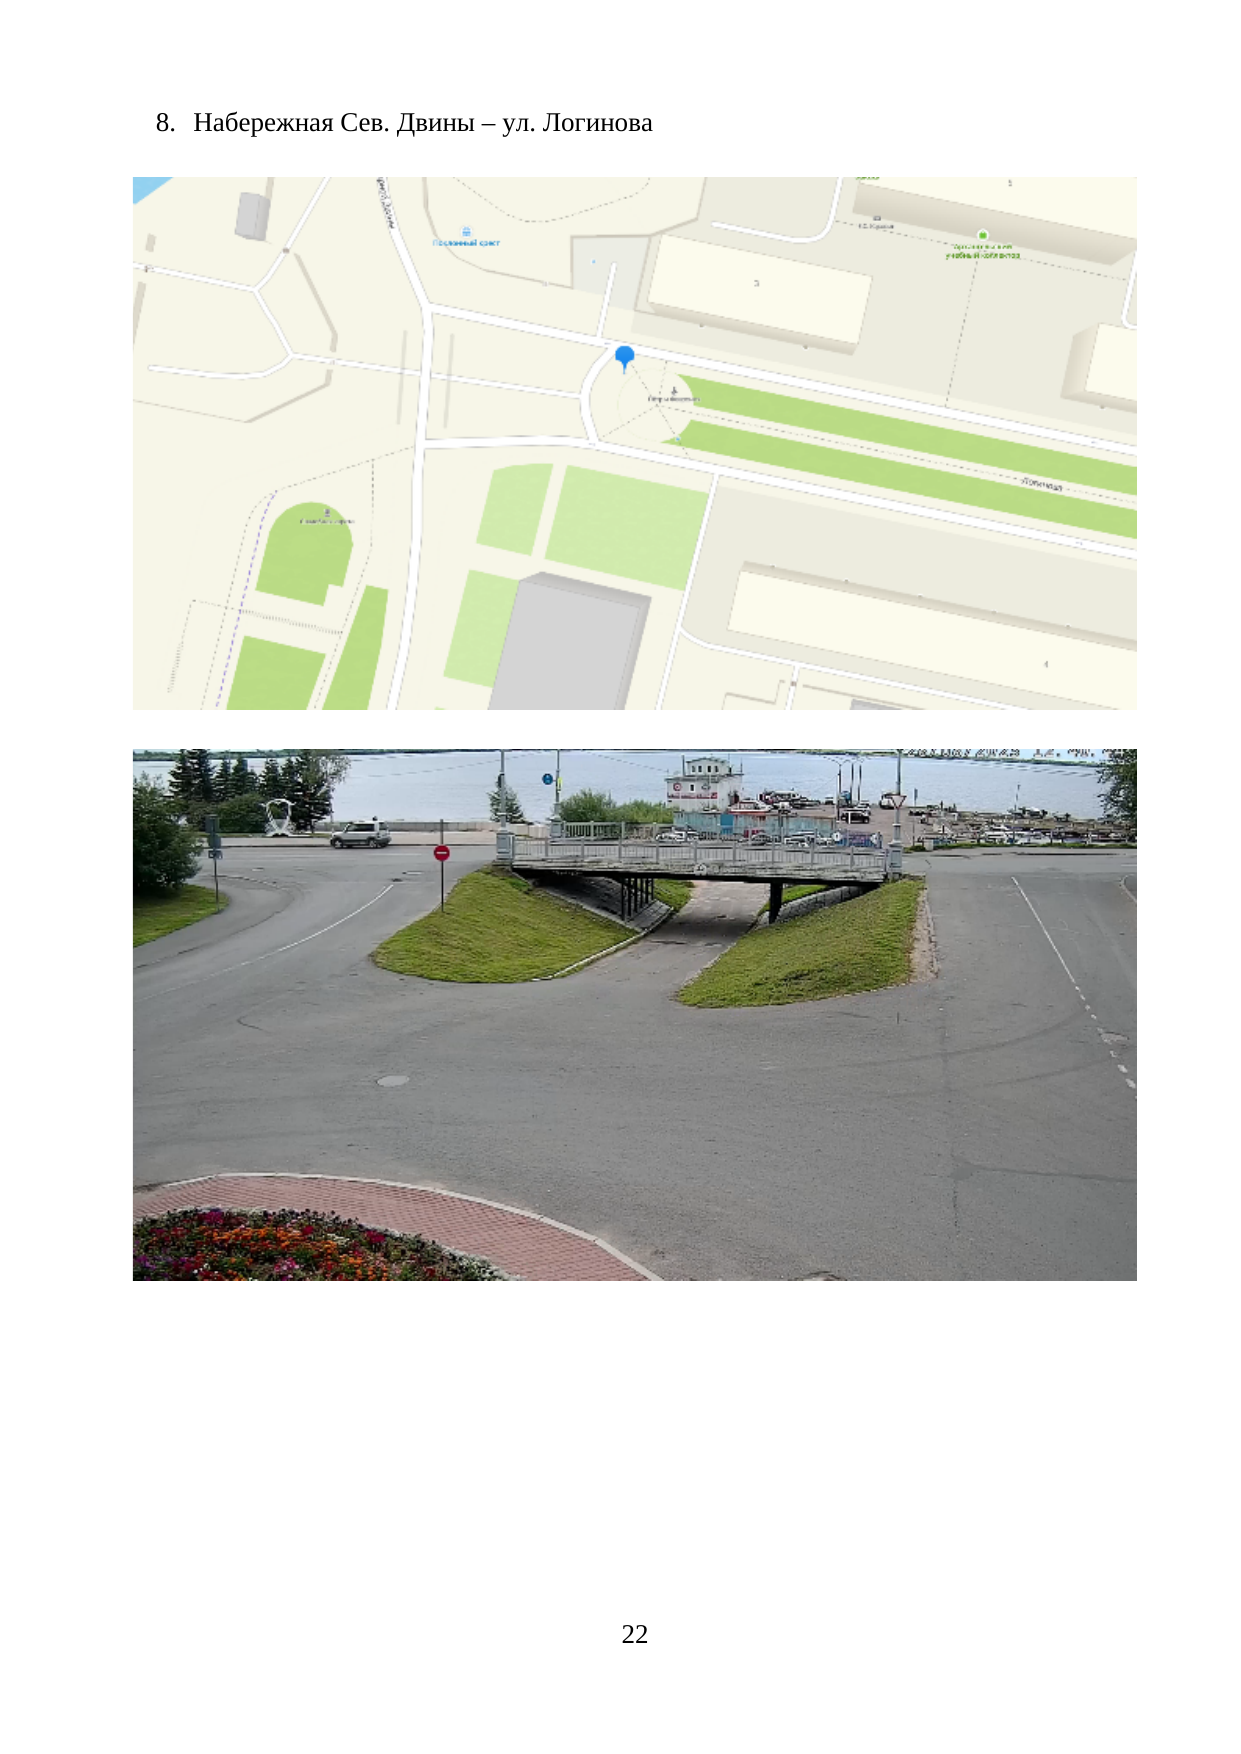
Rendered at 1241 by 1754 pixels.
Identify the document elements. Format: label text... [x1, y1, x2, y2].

picture [132, 177, 1137, 710]
picture [132, 749, 1137, 1281]
list Набережная Сев. Двины – ул. Логинова [156, 106, 1152, 137]
